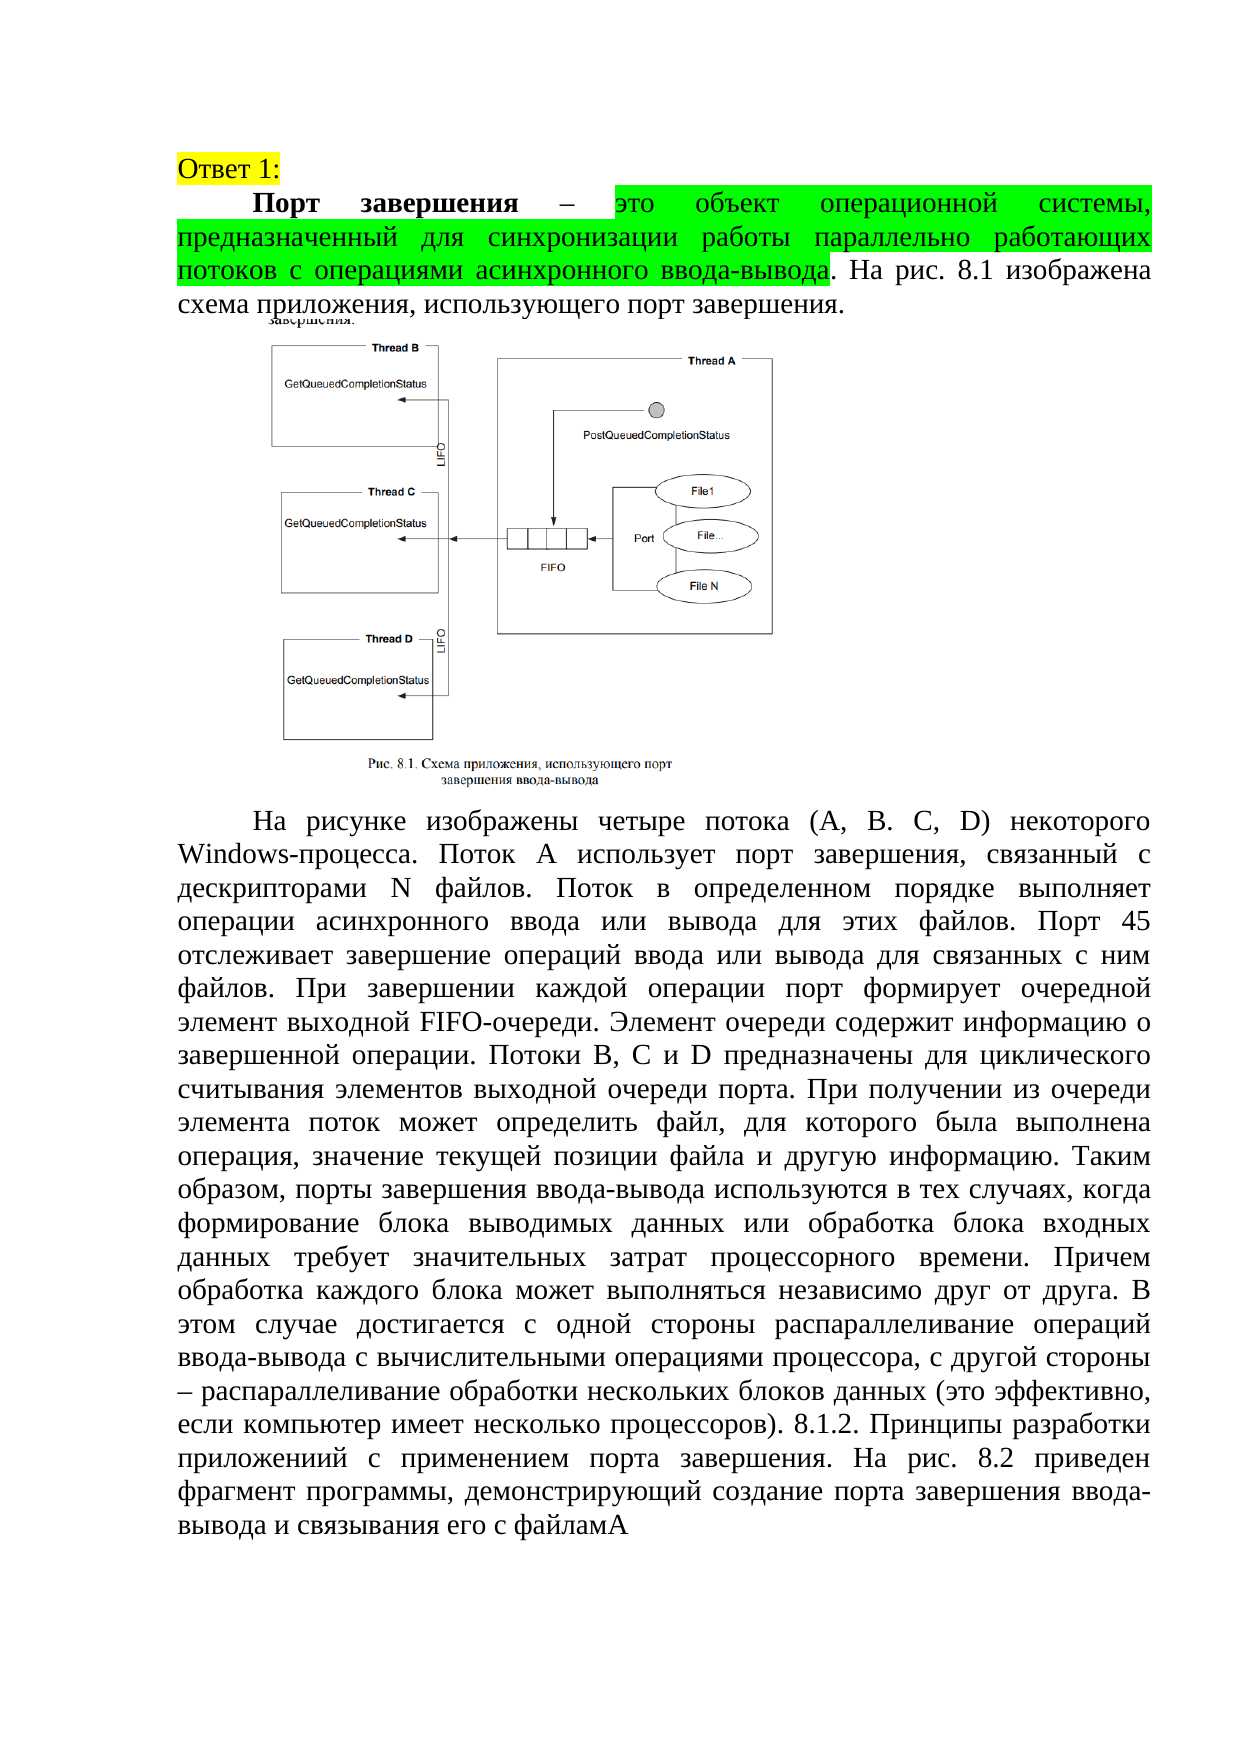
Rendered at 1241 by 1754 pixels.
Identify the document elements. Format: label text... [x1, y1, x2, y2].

text Порт завершения – это объект операционной системы, предназначенный для синхронизации работы параллельно работающих потоков с операциями асинхронного ввода-вывода. На рис. 8.1 изображена схема приложения, использующего порт завершения. [177, 252, 1152, 319]
text Порт завершения – это объект операционной системы, предназначенный для синхронизации работы параллельно работающих потоков с операциями асинхронного ввода-вывода. На рис. 8.1 изображена схема приложения, использующего порт завершения. [177, 185, 615, 219]
list Ответ 1: [177, 118, 1152, 185]
picture [252, 319, 850, 803]
text На рисунке изображены четыре потока (A, B. C, D) некоторого Windows-процесса. Поток A использует порт завершения, связанный с дескрипторами N файлов. Поток в определенном порядке выполняет операции асинхронного ввода или вывода для этих файлов. Порт 45 отслеживает завершение операций ввода или вывода для связанных с ним файлов. При завершении каждой операции порт формирует очередной элемент выходной FIFO-очереди. Элемент очереди содержит информацию о завершенной операции. Потоки B, C и D предназначены для циклического считывания элементов выходной очереди порта. При получении из очереди элемента поток может определить файл, для которого была выполнена операция, значение текущей позиции файла и другую информацию. Таким образом, порты завершения ввода-вывода используются в тех случаях, когда формирование блока выводимых данных или обработка блока входных данных требует значительных затрат процессорного времени. Причем обработка каждого блока может выполняться независимо друг от друга. В этом случае достигается с одной стороны распараллеливание операций ввода-вывода с вычислительными операциями процессора, с другой стороны – распараллеливание обработки нескольких блоков данных (это эффективно, если компьютер имеет несколько процессоров). 8.1.2. Принципы разработки приложениий с применением порта завершения. На рис. 8.2 приведен фрагмент программы, демонстрирующий создание порта завершения ввода-вывода и связывания его с файламA [177, 803, 1152, 1541]
